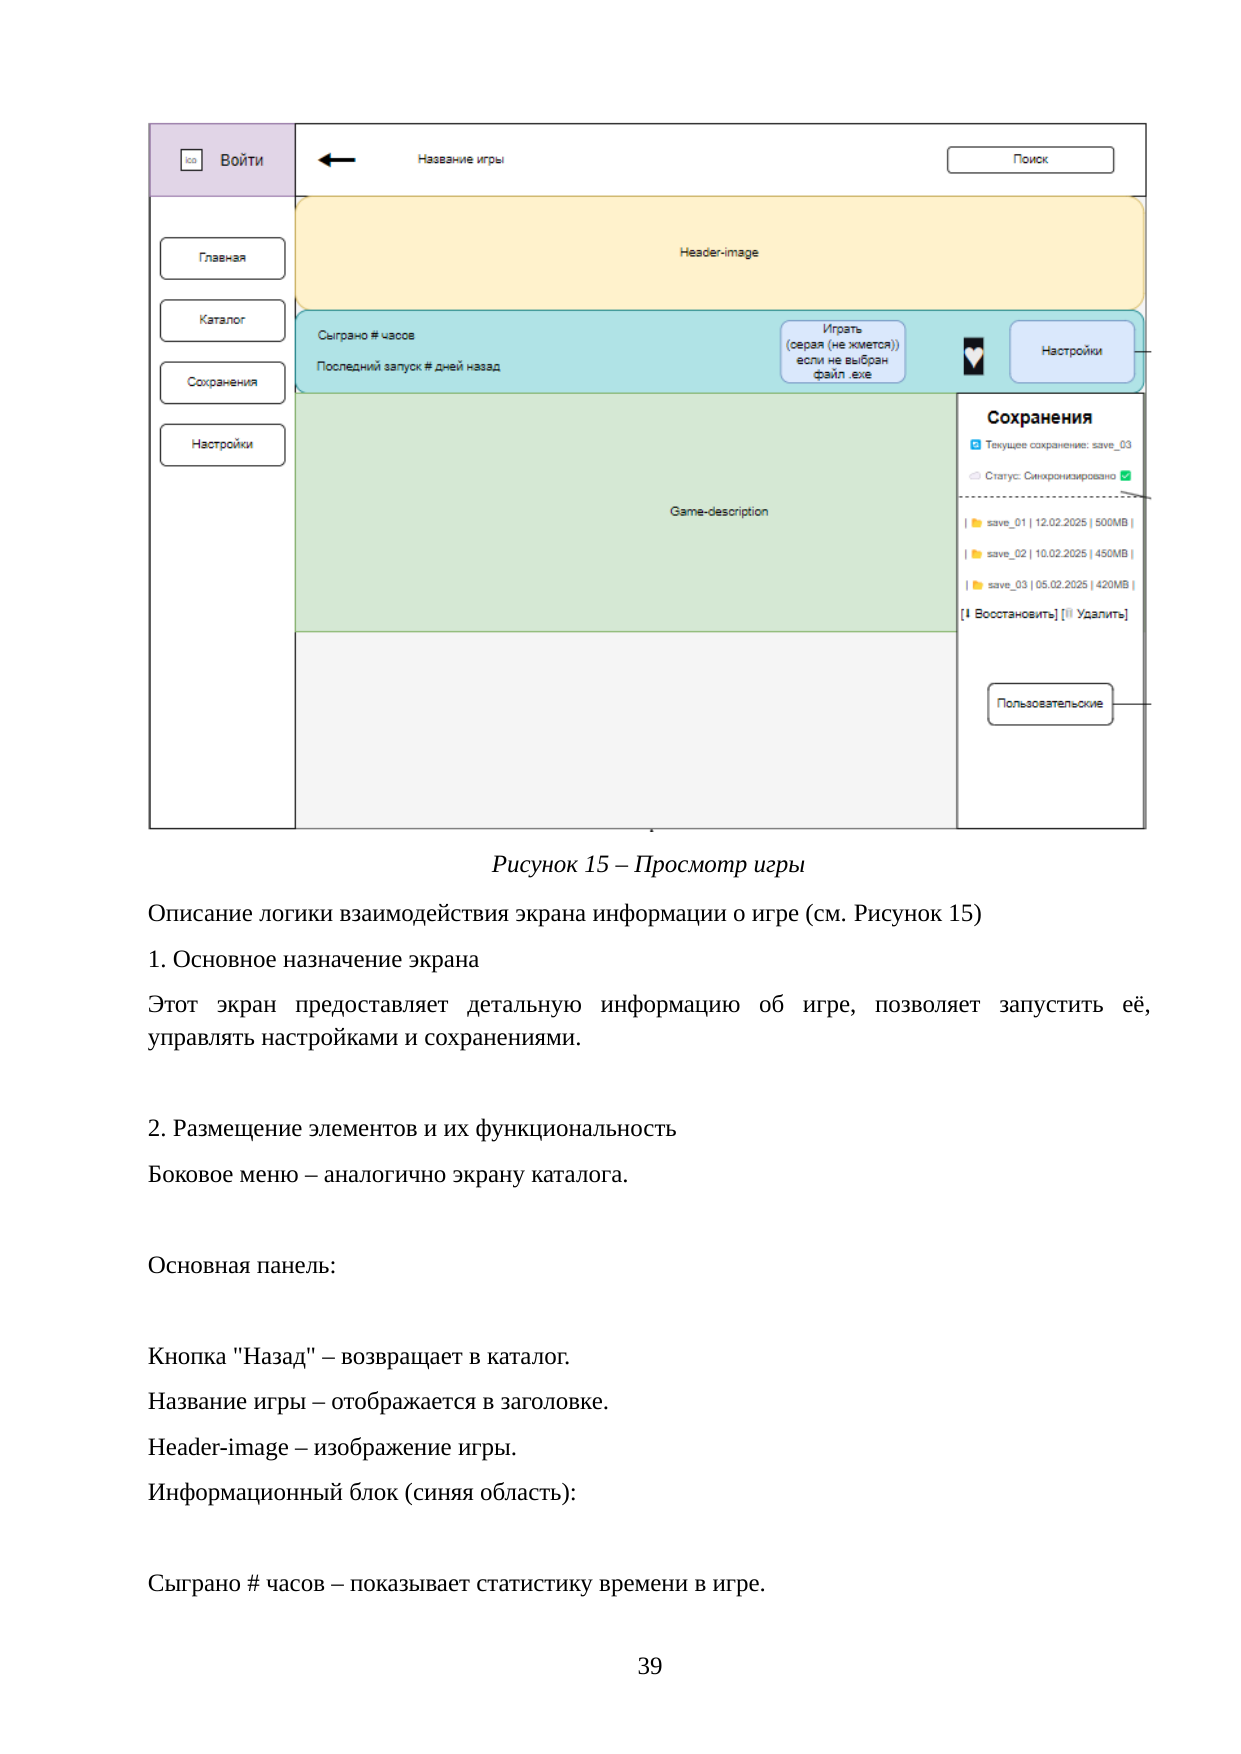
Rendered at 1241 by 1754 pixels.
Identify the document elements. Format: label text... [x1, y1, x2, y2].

text Рисунок 15 – Просмотр игры [148, 849, 1152, 877]
text Боковое меню – аналогично экрану каталога. [148, 1159, 1152, 1188]
text 2. Размещение элементов и их функциональность [148, 1113, 1152, 1142]
text Основная панель: [148, 1250, 1152, 1279]
text Этот экран предоставляет детальную информацию об игре, позволяет запустить её, управлять настройками и сохранениями. [148, 989, 1152, 1051]
text Название игры – отображается в заголовке. [148, 1386, 1152, 1415]
text Сыграно # часов – показывает статистику времени в игре. [148, 1568, 1152, 1597]
picture [147, 118, 1152, 832]
text 1. Основное назначение экрана [148, 944, 1152, 972]
text Описание логики взаимодействия экрана информации о игре (см. Рисунок 14) [148, 898, 1152, 927]
text Кнопка "Назад" – возвращает в каталог. [148, 1341, 1152, 1370]
text Header-image – изображение игры. [148, 1432, 1152, 1461]
text Информационный блок (синяя область): [148, 1477, 1152, 1506]
